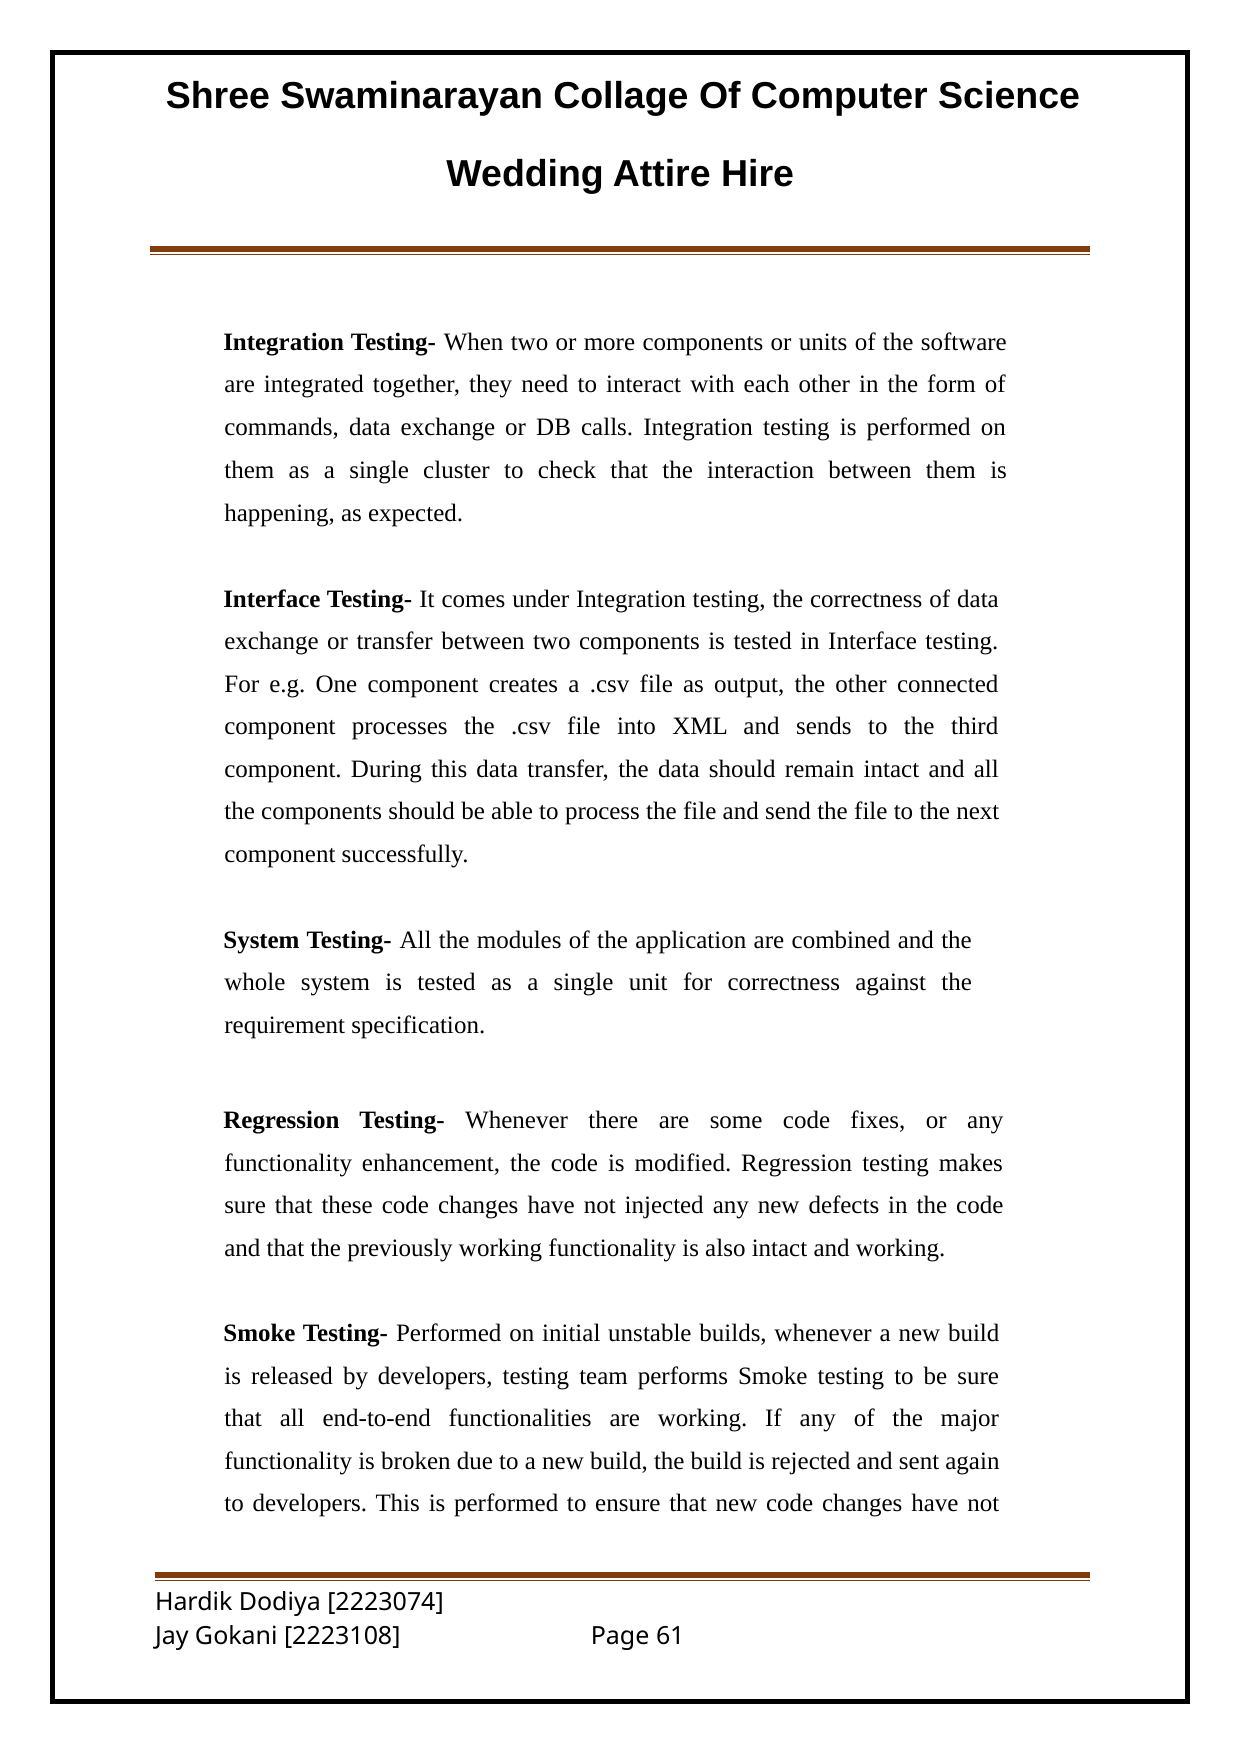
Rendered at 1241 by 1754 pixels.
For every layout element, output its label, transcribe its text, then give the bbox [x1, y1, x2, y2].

text Regression Testing- Whenever there are some code fixes, or any functionality enhancement, the code is modified. Regression testing makes sure that these code changes have not injected any new defects in the code and that the previously working functionality is also intact and working. [223, 1105, 1004, 1261]
text Interface Testing- It comes under Integration testing, the correctness of data exchange or transfer between two components is tested in Interface testing. For e.g. One component creates a .csv file as output, the other connected component processes the .csv file into XML and sends to the third component. During this data transfer, the data should remain intact and all the components should be able to process the file and send the file to the next component successfully. [223, 584, 999, 868]
text Integration Testing- When two or more components or units of the software are integrated together, they need to interact with each other in the form of commands, data exchange or DB calls. Integration testing is performed on them as a single cluster to check that the interaction between them is happening, as expected. [223, 327, 1007, 527]
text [223, 1318, 1000, 1517]
text System Testing- All the modules of the application are combined and the whole system is tested as a single unit for correctness against the requirement specification. [223, 925, 973, 1038]
